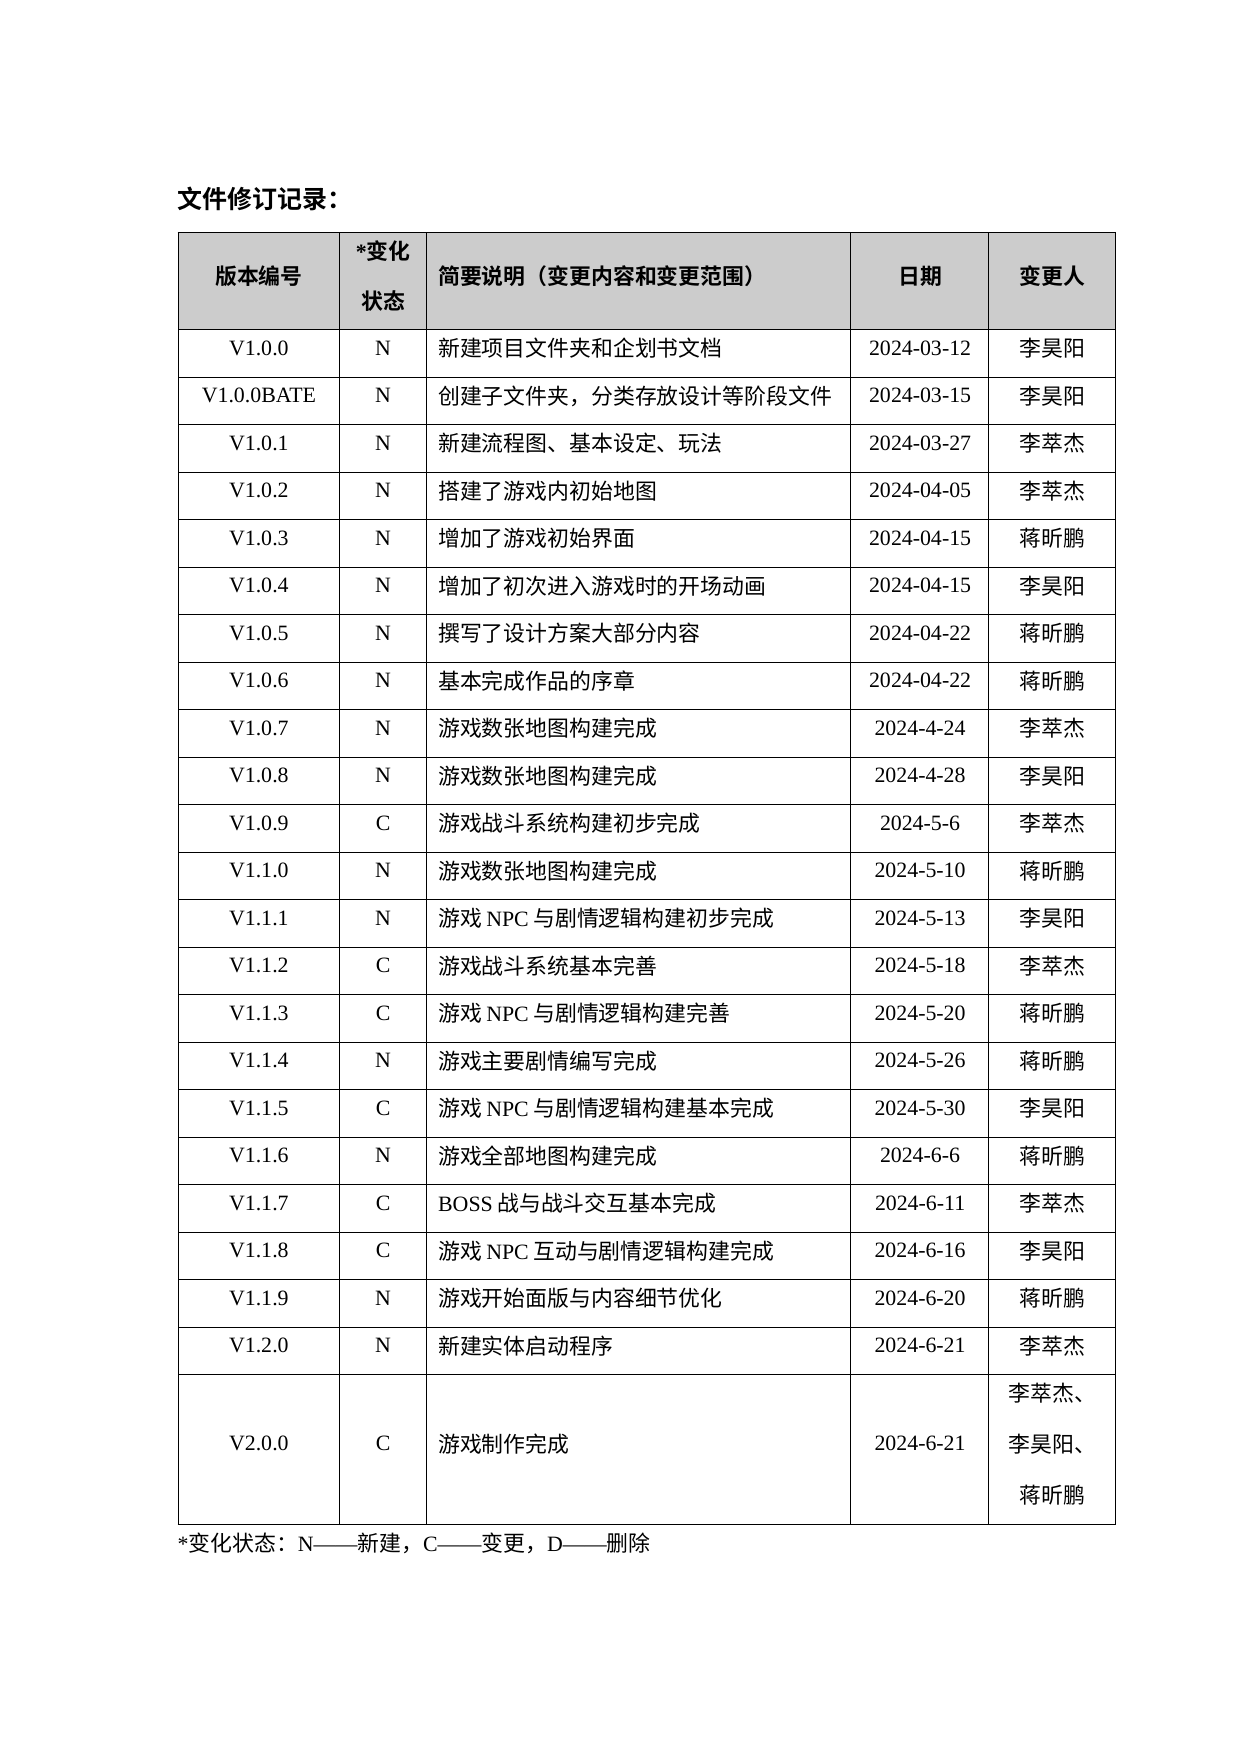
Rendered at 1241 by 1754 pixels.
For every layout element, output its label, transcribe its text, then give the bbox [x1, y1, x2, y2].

table_cell N [340, 615, 426, 662]
table_cell 游戏数张地图构建完成 [427, 710, 850, 757]
table_cell 游戏开始面版与内容细节优化 [427, 1280, 850, 1327]
table_cell 新建流程图、基本设定、玩法 [427, 425, 850, 472]
table_cell V1.1.7 [179, 1185, 339, 1232]
table_cell 李萃杰 [989, 425, 1115, 472]
table_cell 2024-6-21 [851, 1375, 988, 1523]
table_cell 增加了初次进入游戏时的开场动画 [427, 568, 850, 614]
table_cell C [340, 1090, 426, 1137]
table_cell 游戏NPC互动与剧情逻辑构建完成 [427, 1233, 850, 1279]
table_cell N [340, 473, 426, 519]
table_cell 李昊阳 [989, 378, 1115, 424]
table_cell N [340, 520, 426, 567]
table_cell V1.1.9 [179, 1280, 339, 1327]
table_cell V1.1.1 [179, 900, 339, 947]
table_cell N [340, 425, 426, 472]
table_cell 2024-6-6 [851, 1138, 988, 1184]
table_cell 2024-5-30 [851, 1090, 988, 1137]
table_cell V1.0.5 [179, 615, 339, 662]
table_cell 2024-5-6 [851, 805, 988, 852]
table_cell 李萃杰 [989, 1185, 1115, 1232]
table_cell 新建实体启动程序 [427, 1328, 850, 1374]
table_cell 2024-5-18 [851, 948, 988, 994]
table_cell 2024-04-22 [851, 663, 988, 709]
table_cell N [340, 330, 426, 377]
table_cell V1.0.0BATE [179, 378, 339, 424]
table_cell V1.0.7 [179, 710, 339, 757]
table_cell 蒋昕鹏 [989, 1043, 1115, 1089]
table_cell 蒋昕鹏 [989, 1280, 1115, 1327]
table_cell 游戏数张地图构建完成 [427, 853, 850, 899]
table_cell 李萃杰 [989, 805, 1115, 852]
table_cell 2024-6-11 [851, 1185, 988, 1232]
table_cell 增加了游戏初始界面 [427, 520, 850, 567]
table_cell 李萃杰 [989, 1328, 1115, 1374]
table_cell 2024-03-27 [851, 425, 988, 472]
table_cell 2024-04-15 [851, 568, 988, 614]
table_cell 创建子文件夹，分类存放设计等阶段文件 [427, 378, 850, 424]
table_cell V1.1.4 [179, 1043, 339, 1089]
table_cell 2024-5-20 [851, 995, 988, 1042]
table_header 日期 [851, 233, 988, 329]
table_cell C [340, 805, 426, 852]
table_cell V1.0.8 [179, 758, 339, 804]
table_cell V1.1.5 [179, 1090, 339, 1137]
table_cell V1.0.4 [179, 568, 339, 614]
table_cell 游戏战斗系统构建初步完成 [427, 805, 850, 852]
table_cell V1.0.0 [179, 330, 339, 377]
table_cell 2024-6-16 [851, 1233, 988, 1279]
table_header 简要说明（变更内容和变更范围） [427, 233, 850, 329]
table_cell 李昊阳 [989, 1090, 1115, 1137]
table_cell 李昊阳 [989, 330, 1115, 377]
table_cell 2024-5-10 [851, 853, 988, 899]
table_cell 2024-04-15 [851, 520, 988, 567]
table_cell N [340, 1328, 426, 1374]
table_cell C [340, 1233, 426, 1279]
table_cell N [340, 663, 426, 709]
table_header 版本编号 [179, 233, 339, 329]
table_cell 游戏NPC与剧情逻辑构建基本完成 [427, 1090, 850, 1137]
table_cell N [340, 1043, 426, 1089]
table_cell N [340, 1280, 426, 1327]
table_cell 李昊阳 [989, 758, 1115, 804]
table_header *变化 状态 [340, 233, 426, 329]
table_cell V1.0.1 [179, 425, 339, 472]
table_cell 基本完成作品的序章 [427, 663, 850, 709]
table_cell 2024-04-05 [851, 473, 988, 519]
table_cell N [340, 378, 426, 424]
table_cell 蒋昕鹏 [989, 853, 1115, 899]
table_cell 2024-03-12 [851, 330, 988, 377]
table_cell N [340, 710, 426, 757]
table_cell 2024-4-24 [851, 710, 988, 757]
table_cell 蒋昕鹏 [989, 995, 1115, 1042]
table_cell V1.0.6 [179, 663, 339, 709]
table_cell 蒋昕鹏 [989, 615, 1115, 662]
table_cell V1.0.2 [179, 473, 339, 519]
table_cell V1.0.9 [179, 805, 339, 852]
table_cell C [340, 1185, 426, 1232]
table_cell 搭建了游戏内初始地图 [427, 473, 850, 519]
table_cell C [340, 1375, 426, 1523]
table_cell 游戏NPC与剧情逻辑构建初步完成 [427, 900, 850, 947]
table_cell 2024-5-13 [851, 900, 988, 947]
table_cell N [340, 758, 426, 804]
table_cell N [340, 568, 426, 614]
table_cell 李萃杰、李昊阳、蒋昕鹏 [989, 1375, 1115, 1523]
table_cell 2024-6-21 [851, 1328, 988, 1374]
table_cell 游戏数张地图构建完成 [427, 758, 850, 804]
table_cell 2024-6-20 [851, 1280, 988, 1327]
table_cell 李昊阳 [989, 1233, 1115, 1279]
table_cell V1.1.3 [179, 995, 339, 1042]
table_cell 2024-04-22 [851, 615, 988, 662]
table_cell N [340, 853, 426, 899]
table_cell 李昊阳 [989, 568, 1115, 614]
table_cell 2024-5-26 [851, 1043, 988, 1089]
table_cell 新建项目文件夹和企划书文档 [427, 330, 850, 377]
table_cell V1.1.2 [179, 948, 339, 994]
table_cell 蒋昕鹏 [989, 1138, 1115, 1184]
table_cell V1.0.3 [179, 520, 339, 567]
table_cell 李萃杰 [989, 710, 1115, 757]
table_cell 游戏主要剧情编写完成 [427, 1043, 850, 1089]
table_cell V1.1.0 [179, 853, 339, 899]
table_cell 李昊阳 [989, 900, 1115, 947]
table_cell BOSS战与战斗交互基本完成 [427, 1185, 850, 1232]
table_cell 蒋昕鹏 [989, 520, 1115, 567]
table_cell C [340, 948, 426, 994]
table_cell 李萃杰 [989, 948, 1115, 994]
table_cell V2.0.0 [179, 1375, 339, 1523]
table_cell V1.2.0 [179, 1328, 339, 1374]
table_cell N [340, 900, 426, 947]
text *变化状态：N——新建，C——变更，D——删除 [177, 1525, 1116, 1558]
table_cell V1.1.6 [179, 1138, 339, 1184]
table_cell 2024-03-15 [851, 378, 988, 424]
table_cell 游戏全部地图构建完成 [427, 1138, 850, 1184]
table_cell 游戏制作完成 [427, 1375, 850, 1523]
text 文件修订记录： [177, 164, 1116, 232]
table_cell C [340, 995, 426, 1042]
table_cell N [340, 1138, 426, 1184]
table_cell 游戏NPC与剧情逻辑构建完善 [427, 995, 850, 1042]
table_cell 游戏战斗系统基本完善 [427, 948, 850, 994]
table_cell 撰写了设计方案大部分内容 [427, 615, 850, 662]
table_cell 李萃杰 [989, 473, 1115, 519]
table_header 变更人 [989, 233, 1115, 329]
table_cell V1.1.8 [179, 1233, 339, 1279]
table_cell 蒋昕鹏 [989, 663, 1115, 709]
table_cell 2024-4-28 [851, 758, 988, 804]
